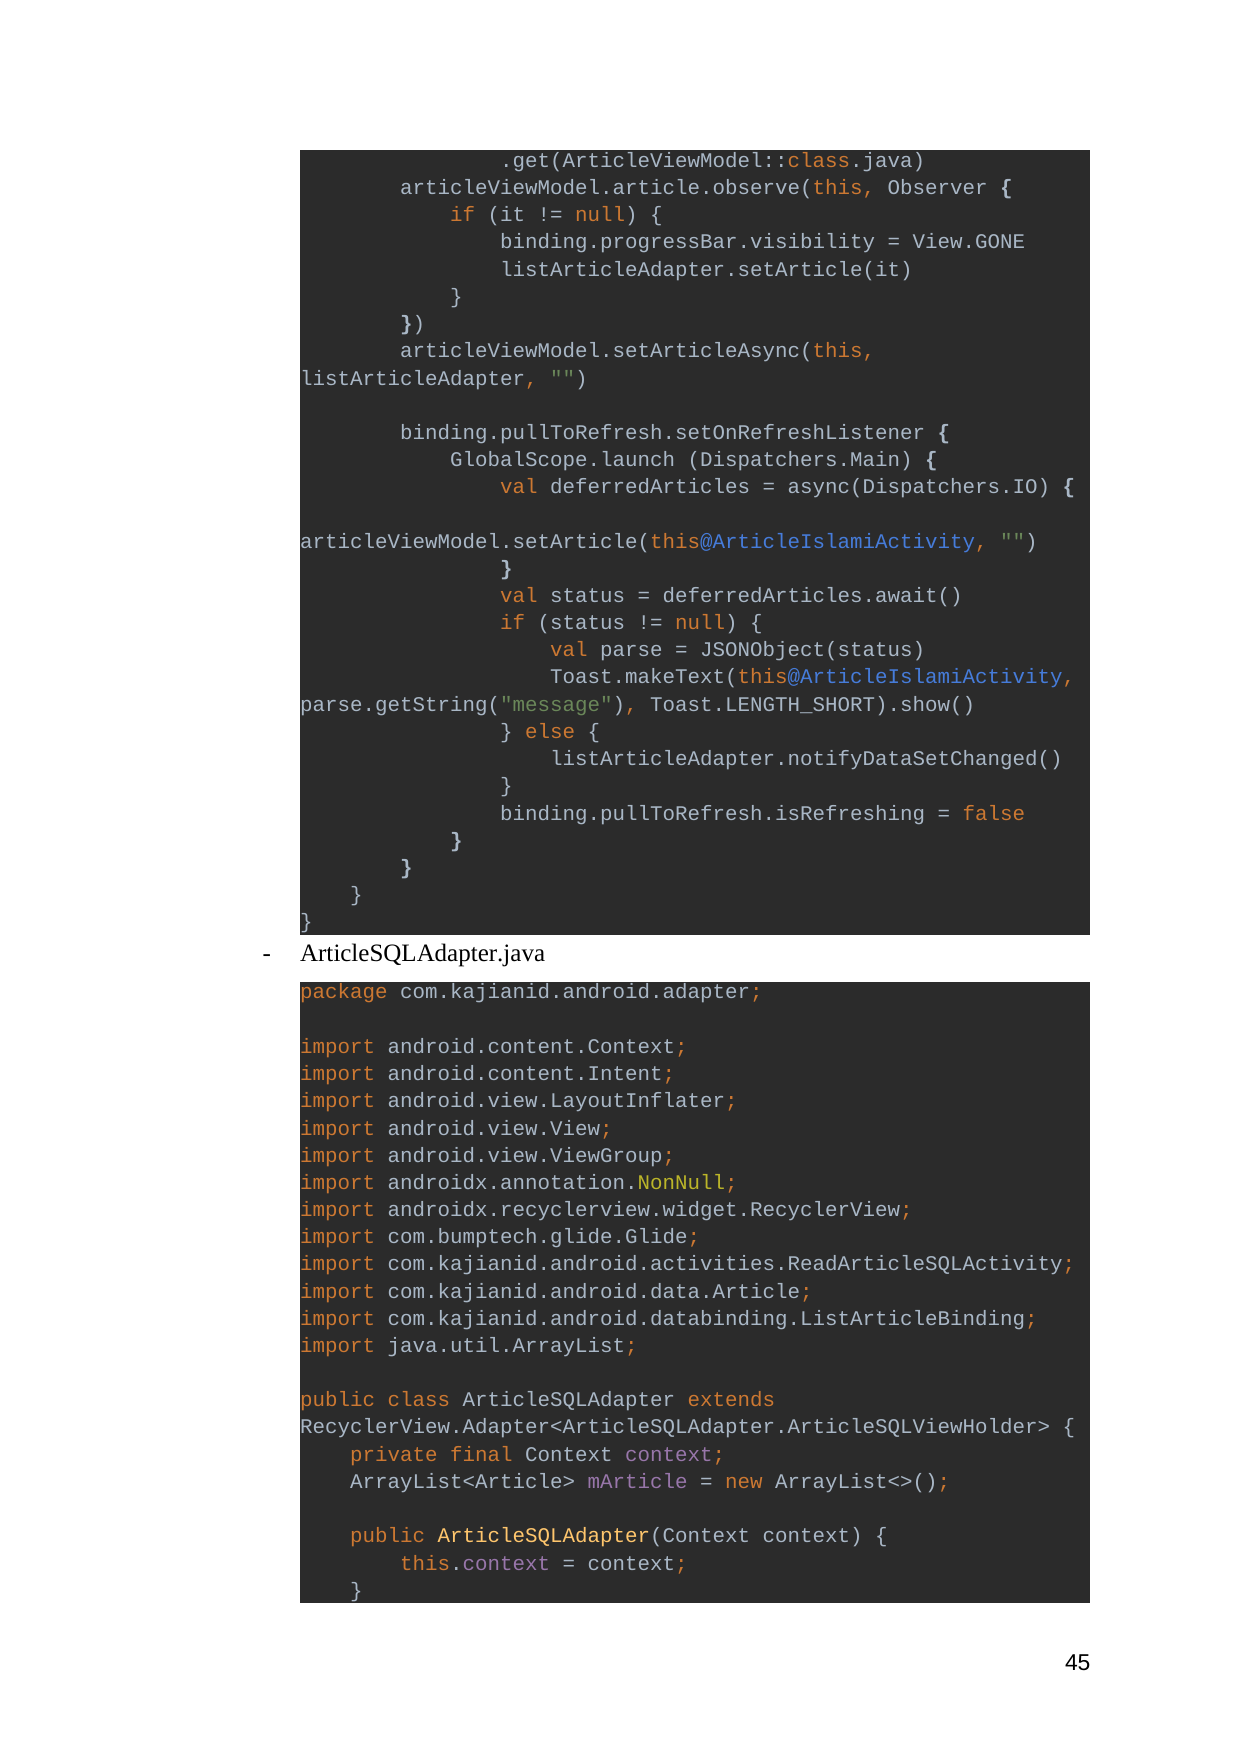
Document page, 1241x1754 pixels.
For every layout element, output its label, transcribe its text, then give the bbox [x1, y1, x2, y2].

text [300, 150, 1090, 935]
list ArticleSQLAdapter.java [262, 938, 1090, 967]
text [300, 982, 1090, 1603]
